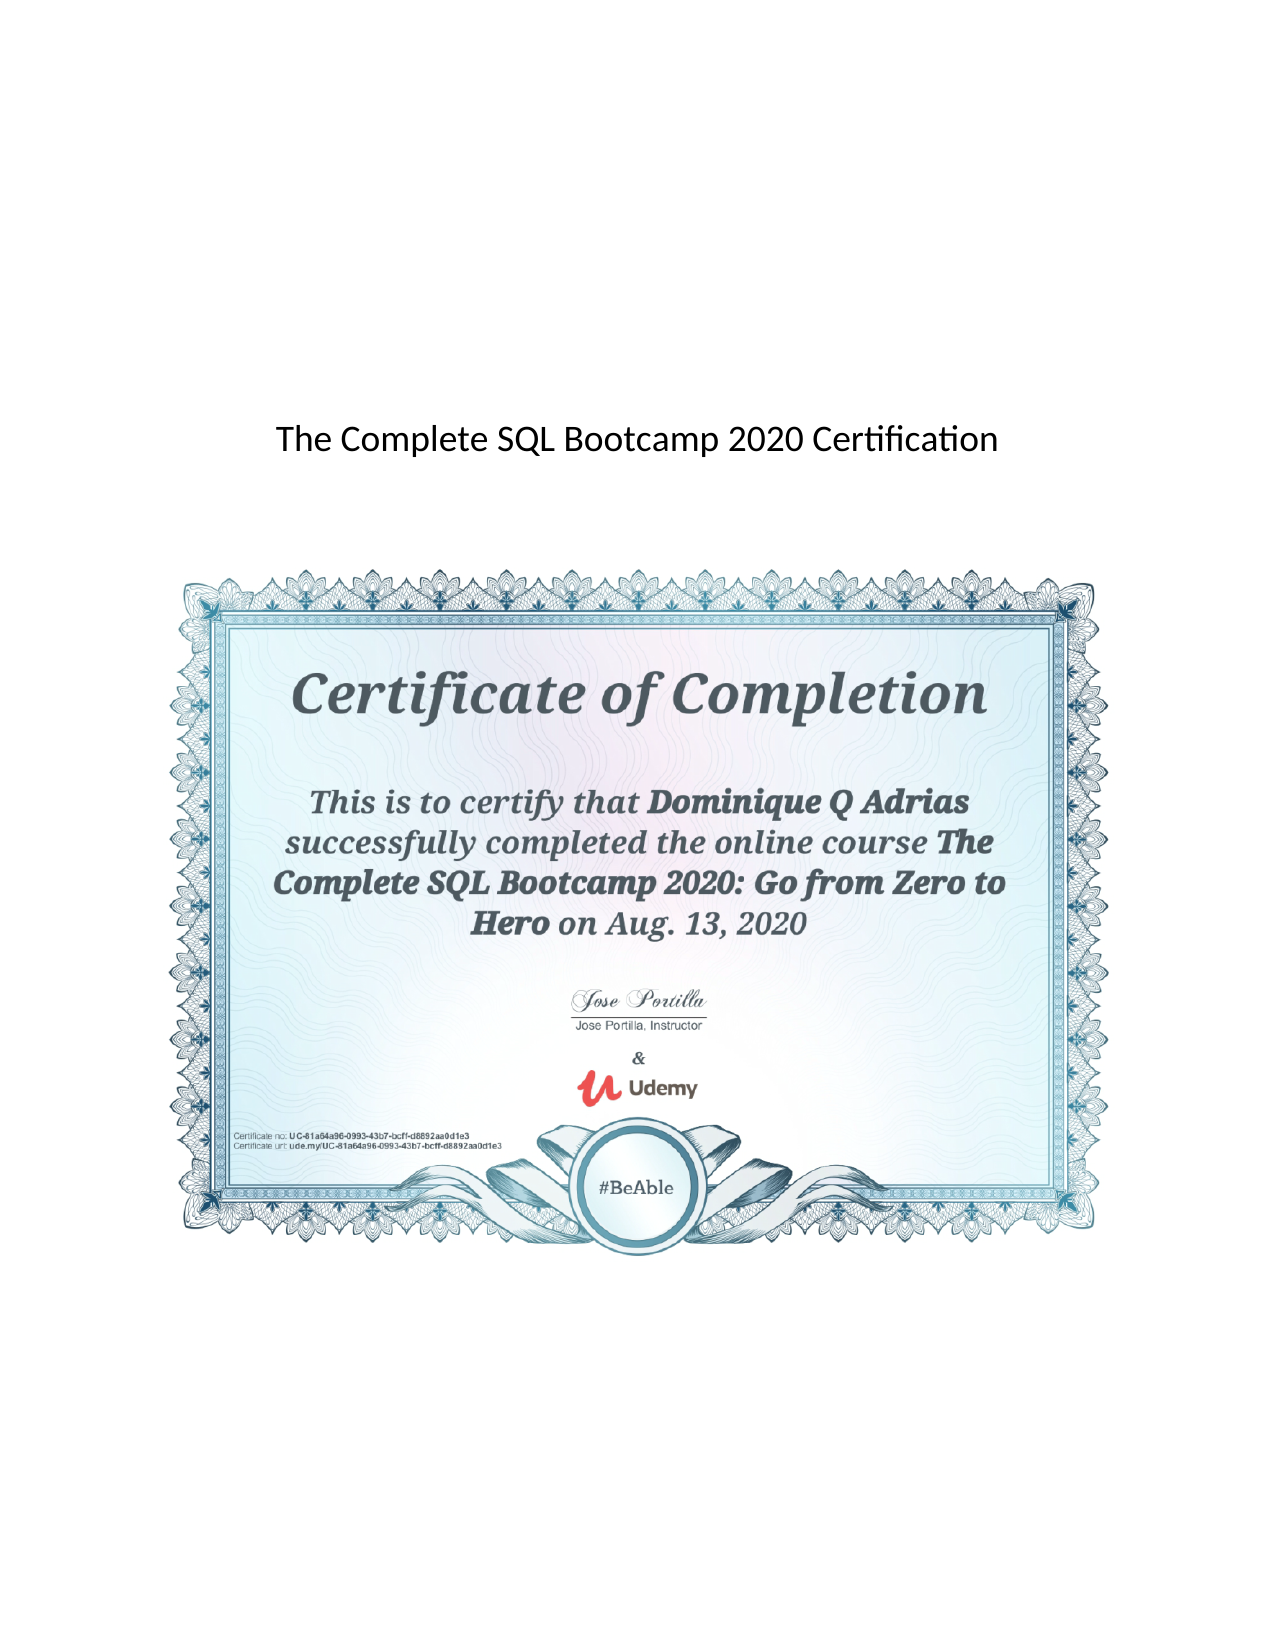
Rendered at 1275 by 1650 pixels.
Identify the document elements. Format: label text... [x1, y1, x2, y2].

text The Complete SQL Bootcamp 2020 Certification [150, 414, 1125, 460]
picture [150, 546, 1125, 1266]
